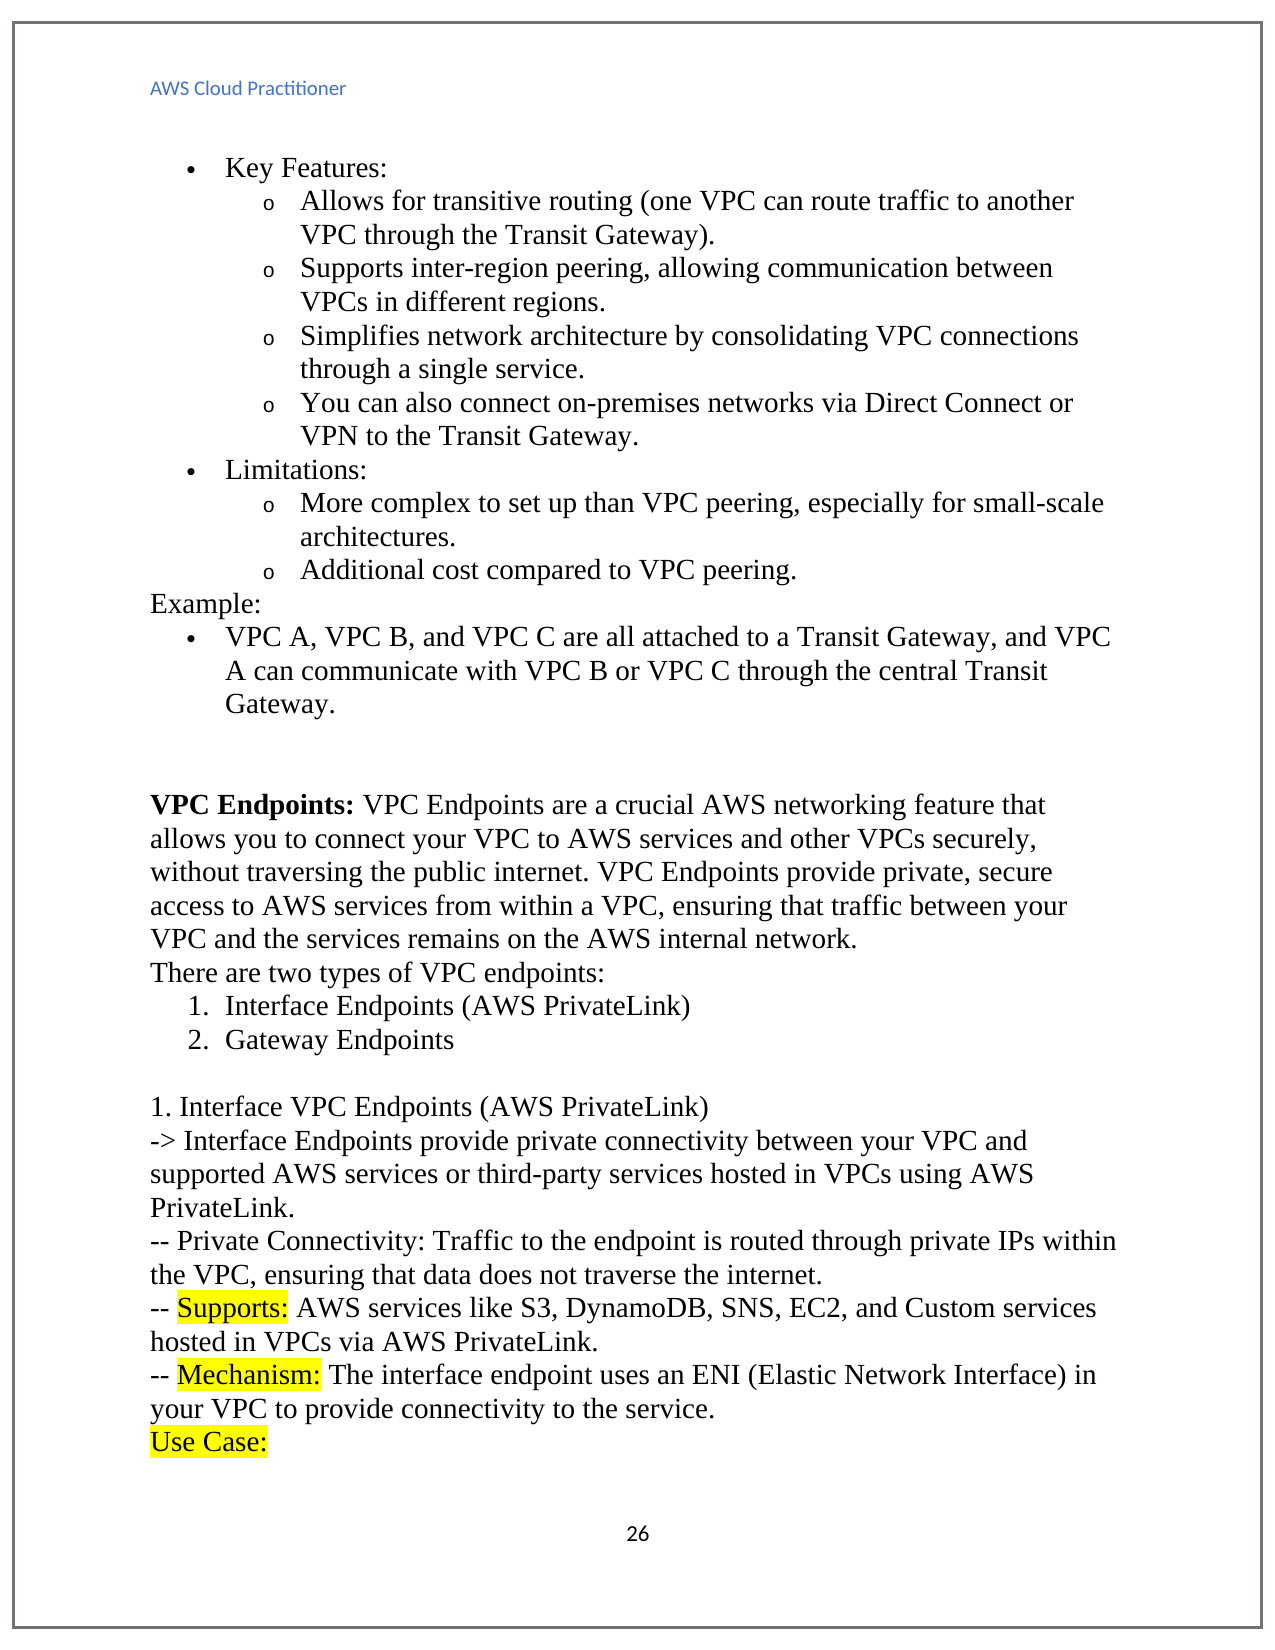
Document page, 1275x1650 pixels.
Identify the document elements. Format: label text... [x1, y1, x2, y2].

text -- Private Connectivity: Traffic to the endpoint is routed through private IPs within the VPC, ensuring that data does not traverse the internet. [150, 1223, 1125, 1290]
list Supports inter-region peering, allowing communication between VPCs in different regions. [262, 251, 1125, 318]
list Allows for transitive routing (one VPC can route traffic to another VPC through the Transit Gateway). [262, 183, 1125, 251]
list Interface Endpoints (AWS PrivateLink) [187, 988, 1125, 1022]
text 1. Interface VPC Endpoints (AWS PrivateLink) [150, 1089, 1125, 1123]
list Limitations: [187, 452, 1125, 485]
list VPC A, VPC B, and VPC C are all attached to a Transit Gateway, and VPC A can communicate with VPC B or VPC C through the central Transit Gateway. [187, 619, 1125, 720]
list More complex to set up than VPC peering, especially for small-scale architectures. [262, 485, 1125, 552]
text -> Interface Endpoints provide private connectivity between your VPC and supported AWS services or third-party services hosted in VPCs using AWS PrivateLink. [150, 1123, 1125, 1223]
text Example: [150, 586, 1125, 619]
list Gateway Endpoints [187, 1022, 1125, 1056]
text There are two types of VPC endpoints: [150, 955, 1125, 988]
list You can also connect on-premises networks via Direct Connect or VPN to the Transit Gateway. [262, 385, 1125, 452]
list Simplifies network architecture by consolidating VPC connections through a single service. [262, 318, 1125, 385]
list Additional cost compared to VPC peering. [262, 552, 1125, 586]
text Use Case: [150, 1424, 1125, 1458]
text -- Supports: AWS services like S3, DynamoDB, SNS, EC2, and Custom services hosted in VPCs via AWS PrivateLink. [150, 1290, 1125, 1357]
list Key Features: [187, 150, 1125, 183]
text VPC Endpoints: VPC Endpoints are a crucial AWS networking feature that allows you to connect your VPC to AWS services and other VPCs securely, without traversing the public internet. VPC Endpoints provide private, secure access to AWS services from within a VPC, ensuring that traffic between your VPC and the services remains on the AWS internal network. [150, 787, 1125, 955]
text -- Mechanism: The interface endpoint uses an ENI (Elastic Network Interface) in your VPC to provide connectivity to the service. [150, 1357, 1125, 1424]
